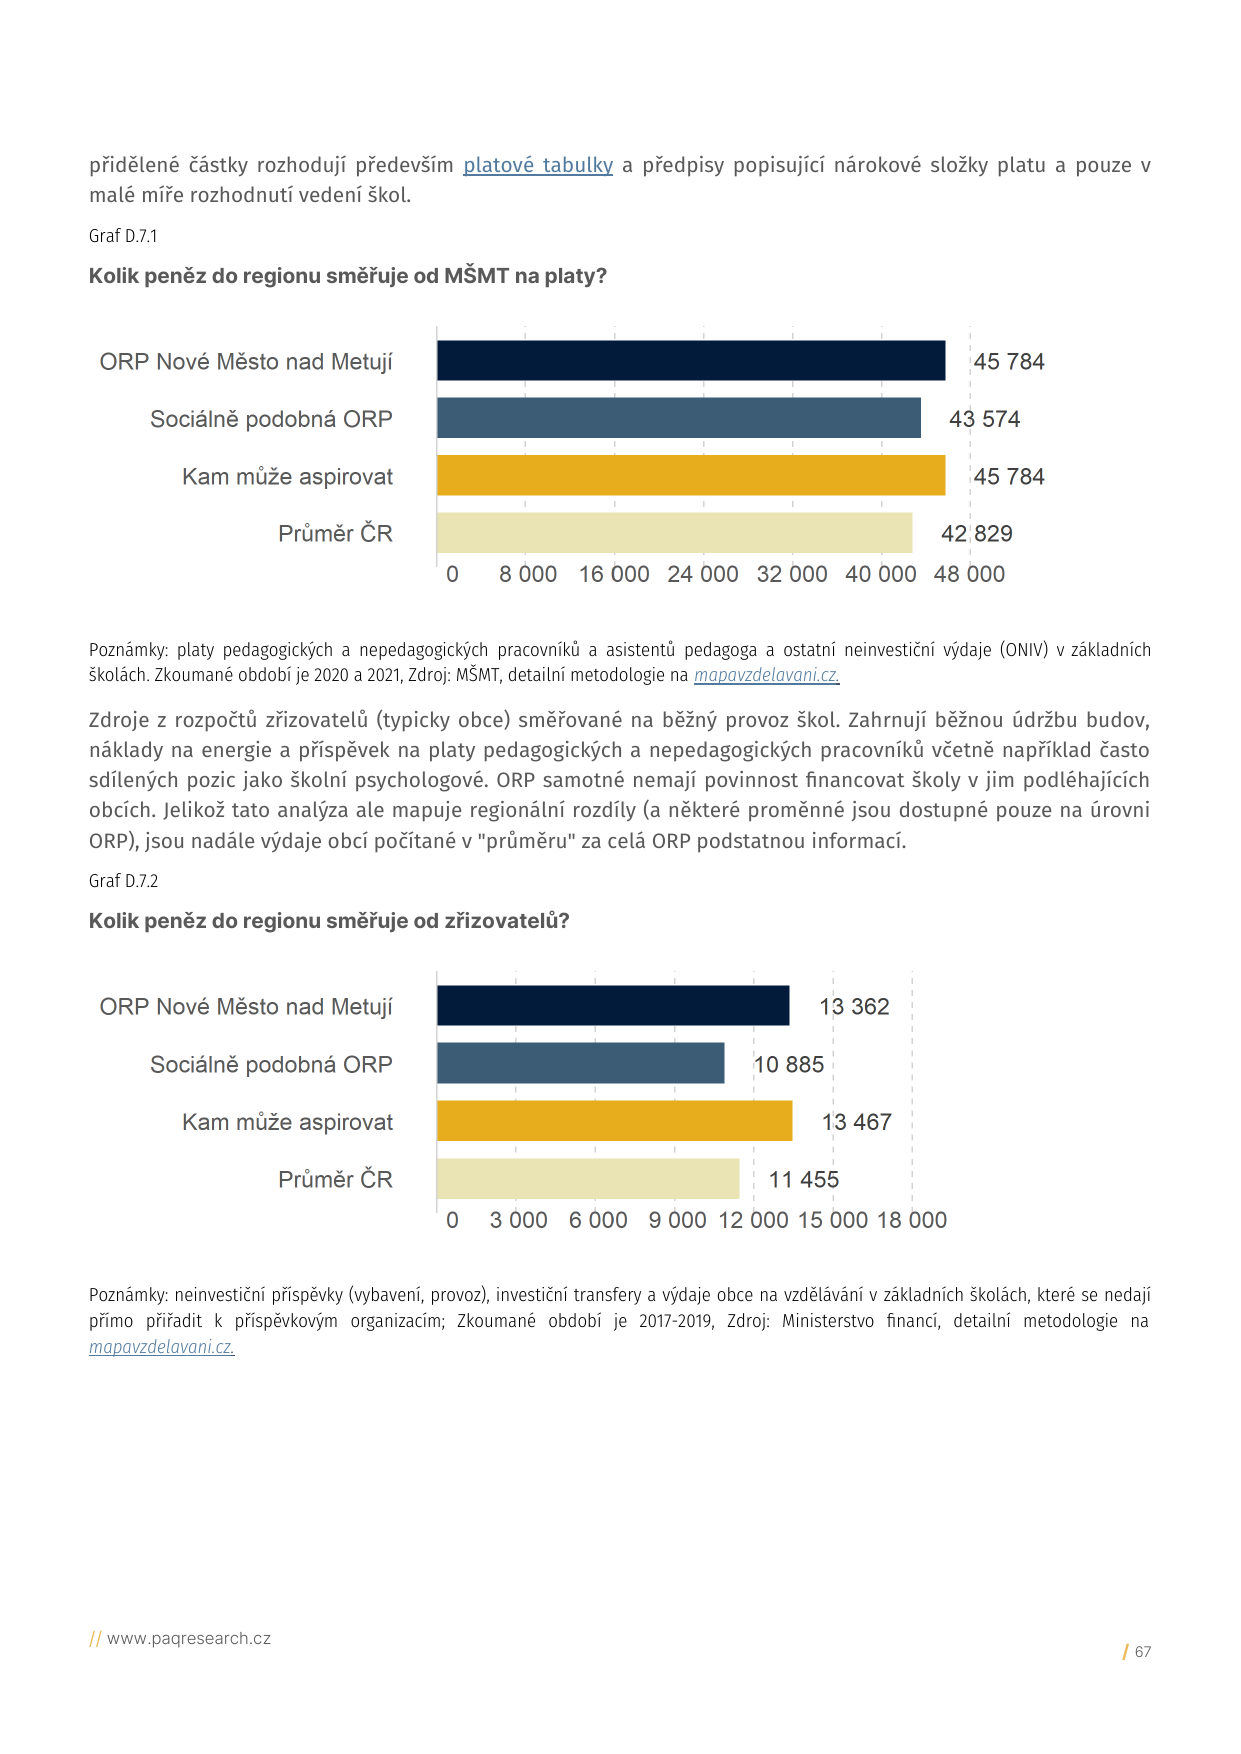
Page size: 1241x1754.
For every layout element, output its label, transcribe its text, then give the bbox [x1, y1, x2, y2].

text Graf D.7.1 [89, 225, 1152, 247]
picture [88, 290, 1139, 622]
text Poznámky: neinvestiční příspěvky (vybavení, provoz), investiční transfery a výdaje obce na vzdělávání v základních školách, které se nedají přímo přiřadit k příspěvkovým organizacím; Zkoumané období je 2017-2019, Zdroj: Ministerstvo financí, detailní metodologie na mapavzdelavani.cz. [89, 1284, 1152, 1358]
text Kolik peněz do regionu směřuje od zřizovatelů? [89, 909, 1152, 934]
text Graf D.7.2 [89, 870, 1152, 893]
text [89, 148, 1152, 208]
text Poznámky: platy pedagogických a nepedagogických pracovníků a asistentů pedagoga a ostatní neinvestiční výdaje (ONIV) v základních školách. Zkoumané období je 2020 a 2021, Zdroj: MŠMT, detailní metodologie na mapavzdelavani.cz. [89, 638, 1152, 687]
text Kolik peněz do regionu směřuje od MŠMT na platy? [89, 263, 1152, 288]
picture [88, 935, 1139, 1268]
text Zdroje z rozpočtů zřizovatelů (typicky obce) směřované na běžný provoz škol. Zahrnují běžnou údržbu budov, náklady na energie a příspěvek na platy pedagogických a nepedagogických pracovníků včetně například často sdílených pozic jako školní psychologové. ORP samotné nemají povinnost financovat školy v jim podléhajících obcích. Jelikož tato analýza ale mapuje regionální rozdíly (a některé proměnné jsou dostupné pouze na úrovni ORP), jsou nadále výdaje obcí počítané v "průměru" za celá ORP podstatnou informací. [89, 703, 1152, 854]
